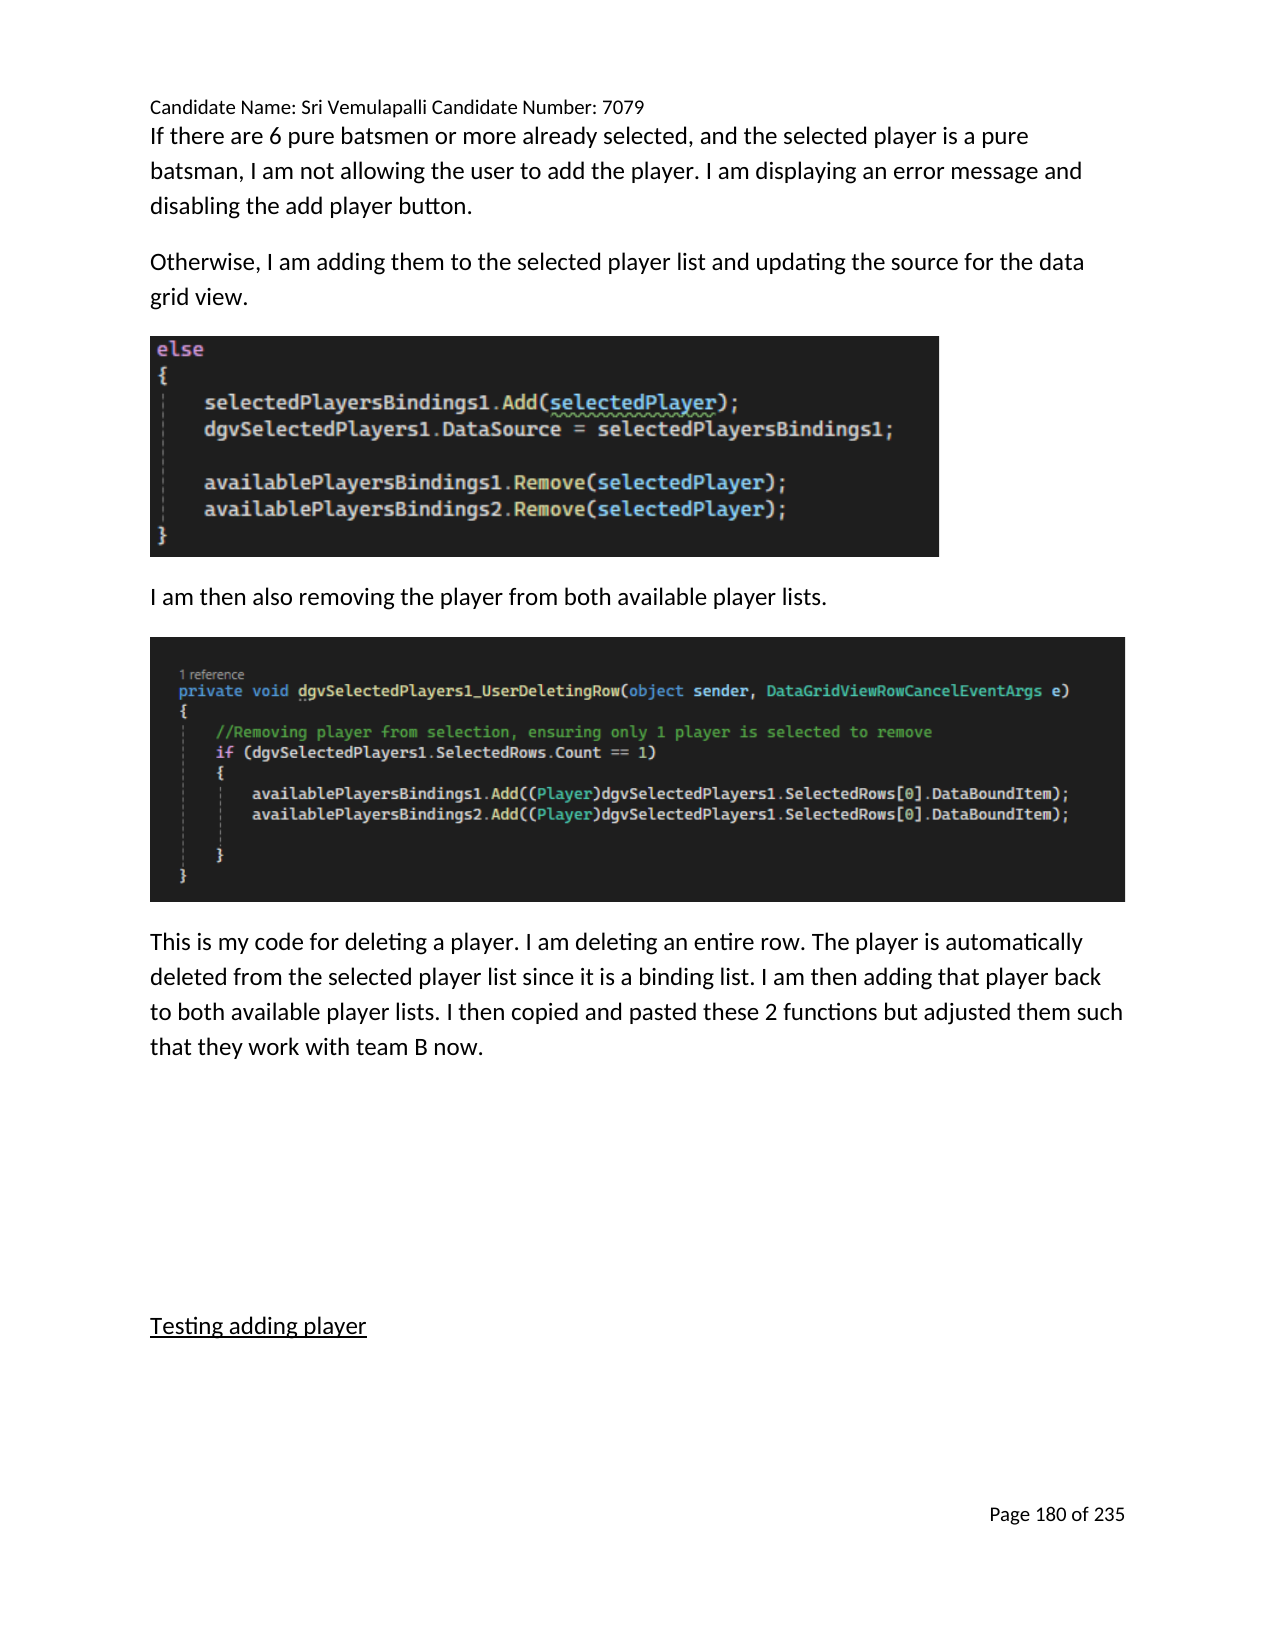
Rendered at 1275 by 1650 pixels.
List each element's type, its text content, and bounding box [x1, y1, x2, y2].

text I am then also removing the player from both available player lists. [150, 582, 1125, 612]
text Testing adding player [150, 1310, 1125, 1341]
text Otherwise, I am adding them to the selected player list and updating the source for the data grid view. [150, 246, 1125, 311]
text This is my code for deleting a player. I am deleting an entire row. The player is automatically deleted from the selected player list since it is a binding list. I am then adding that player back to both available player lists. I then copied and pasted these 2 functions but adjusted them such that they work with team B now. [150, 926, 1125, 1061]
picture [150, 637, 1125, 902]
picture [150, 336, 940, 557]
text If there are 6 pure batsmen or more already selected, and the selected player is a pure batsman, I am not allowing the user to add the player. I am displaying an error message and disabling the add player button. [150, 120, 1125, 221]
